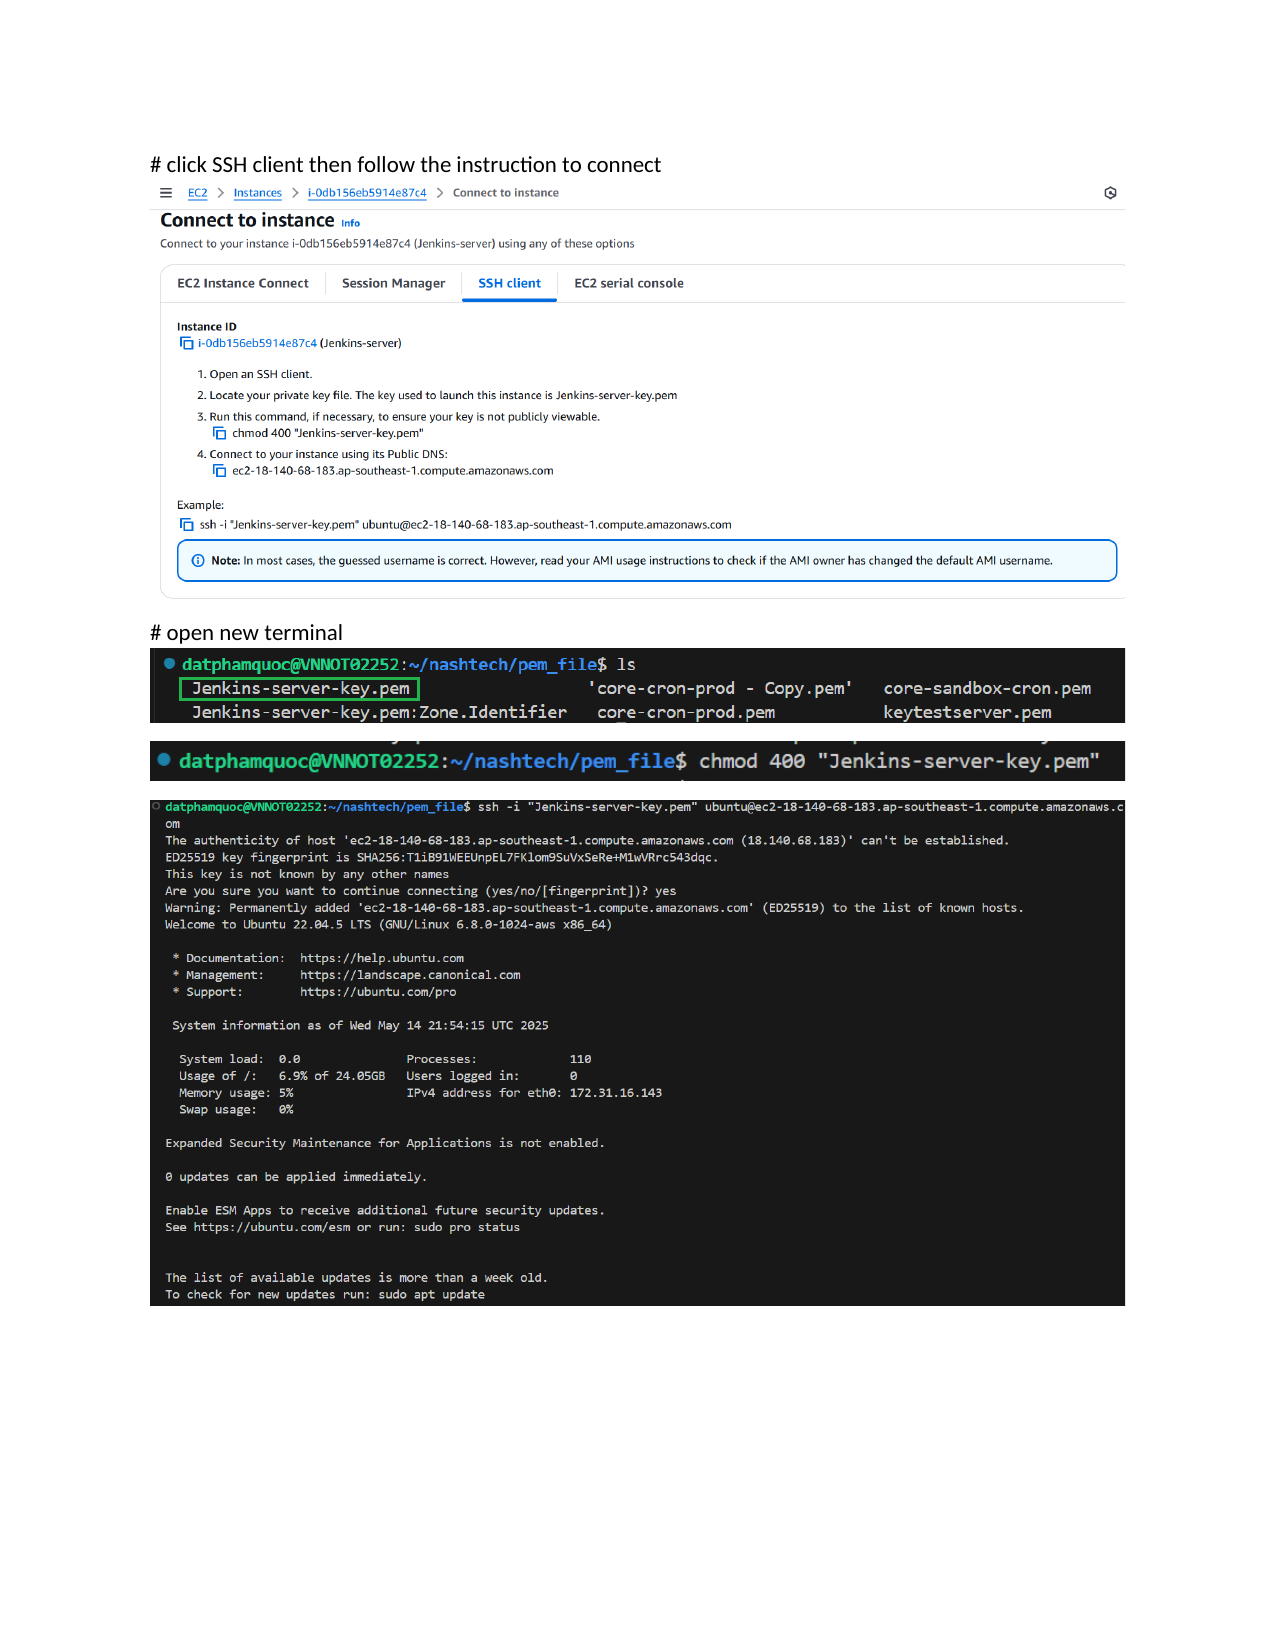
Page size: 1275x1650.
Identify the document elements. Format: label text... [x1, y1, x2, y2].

text # open new terminal [150, 618, 1125, 648]
picture [150, 800, 1125, 1306]
text # click SSH client then follow the instruction to connect [150, 150, 1125, 180]
picture [150, 648, 1125, 723]
picture [150, 180, 1125, 600]
picture [150, 741, 1125, 781]
